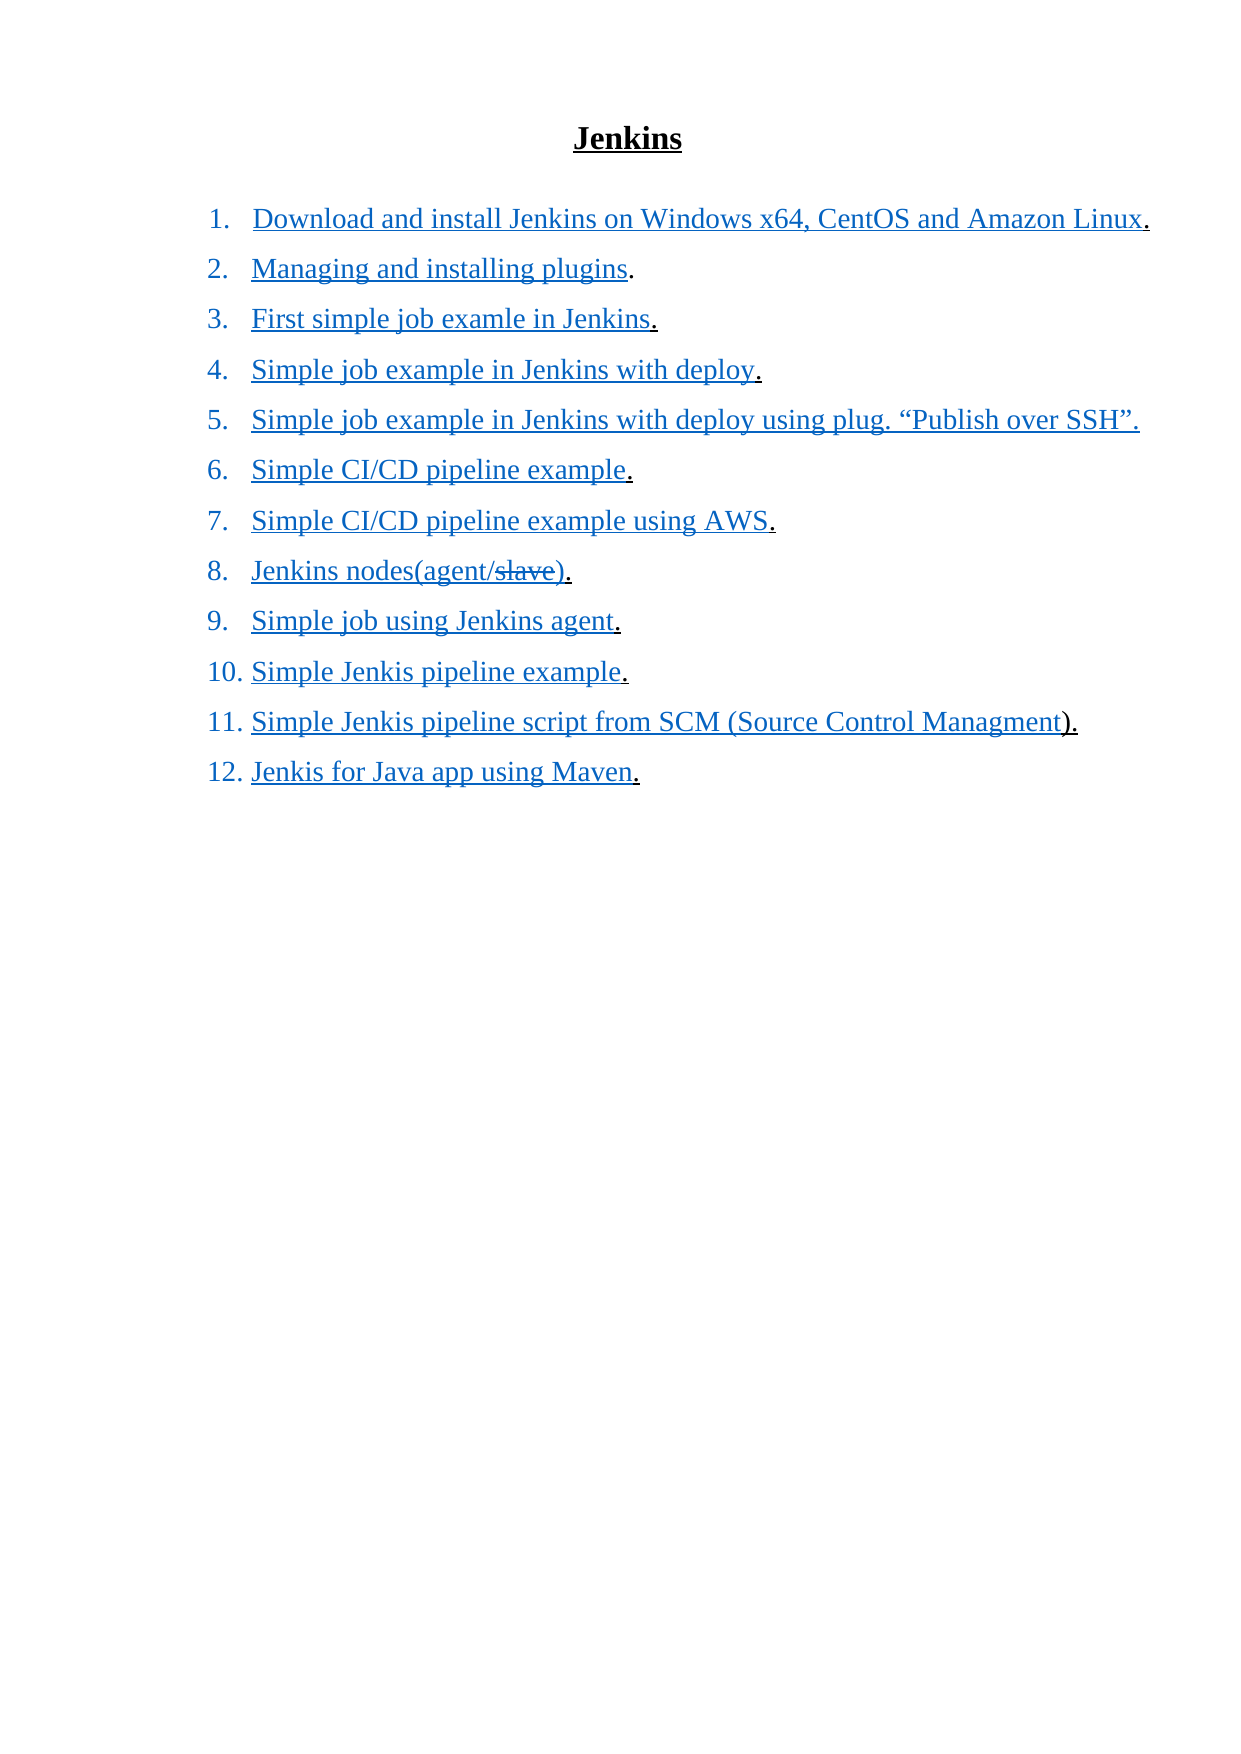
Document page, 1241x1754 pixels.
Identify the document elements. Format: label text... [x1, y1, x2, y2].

list Simple CI/CD pipeline example. [207, 452, 1152, 486]
list Download and install Jenkins on Windows x64, CentOS and Amazon Linux. [207, 201, 1152, 234]
list First simple job examle in Jenkins. [207, 301, 1152, 335]
list Simple Jenkis pipeline script from SCM (Source Control Managment). [207, 704, 1152, 737]
list Jenkis for Java app using Maven. [207, 754, 1152, 788]
list Jenkins nodes(agent/slave). [207, 553, 1152, 587]
list Simple Jenkis pipeline example. [207, 654, 1152, 687]
list Simple job using Jenkins agent. [207, 603, 1152, 637]
list Simple CI/CD pipeline example using AWS. [207, 503, 1152, 536]
list Managing and installing plugins. [207, 251, 1152, 285]
list Simple job example in Jenkins with deploy using plug. “Publish over SSH”. [207, 402, 1152, 436]
list Jenkins [103, 118, 1152, 156]
list Simple job example in Jenkins with deploy. [207, 352, 1152, 385]
